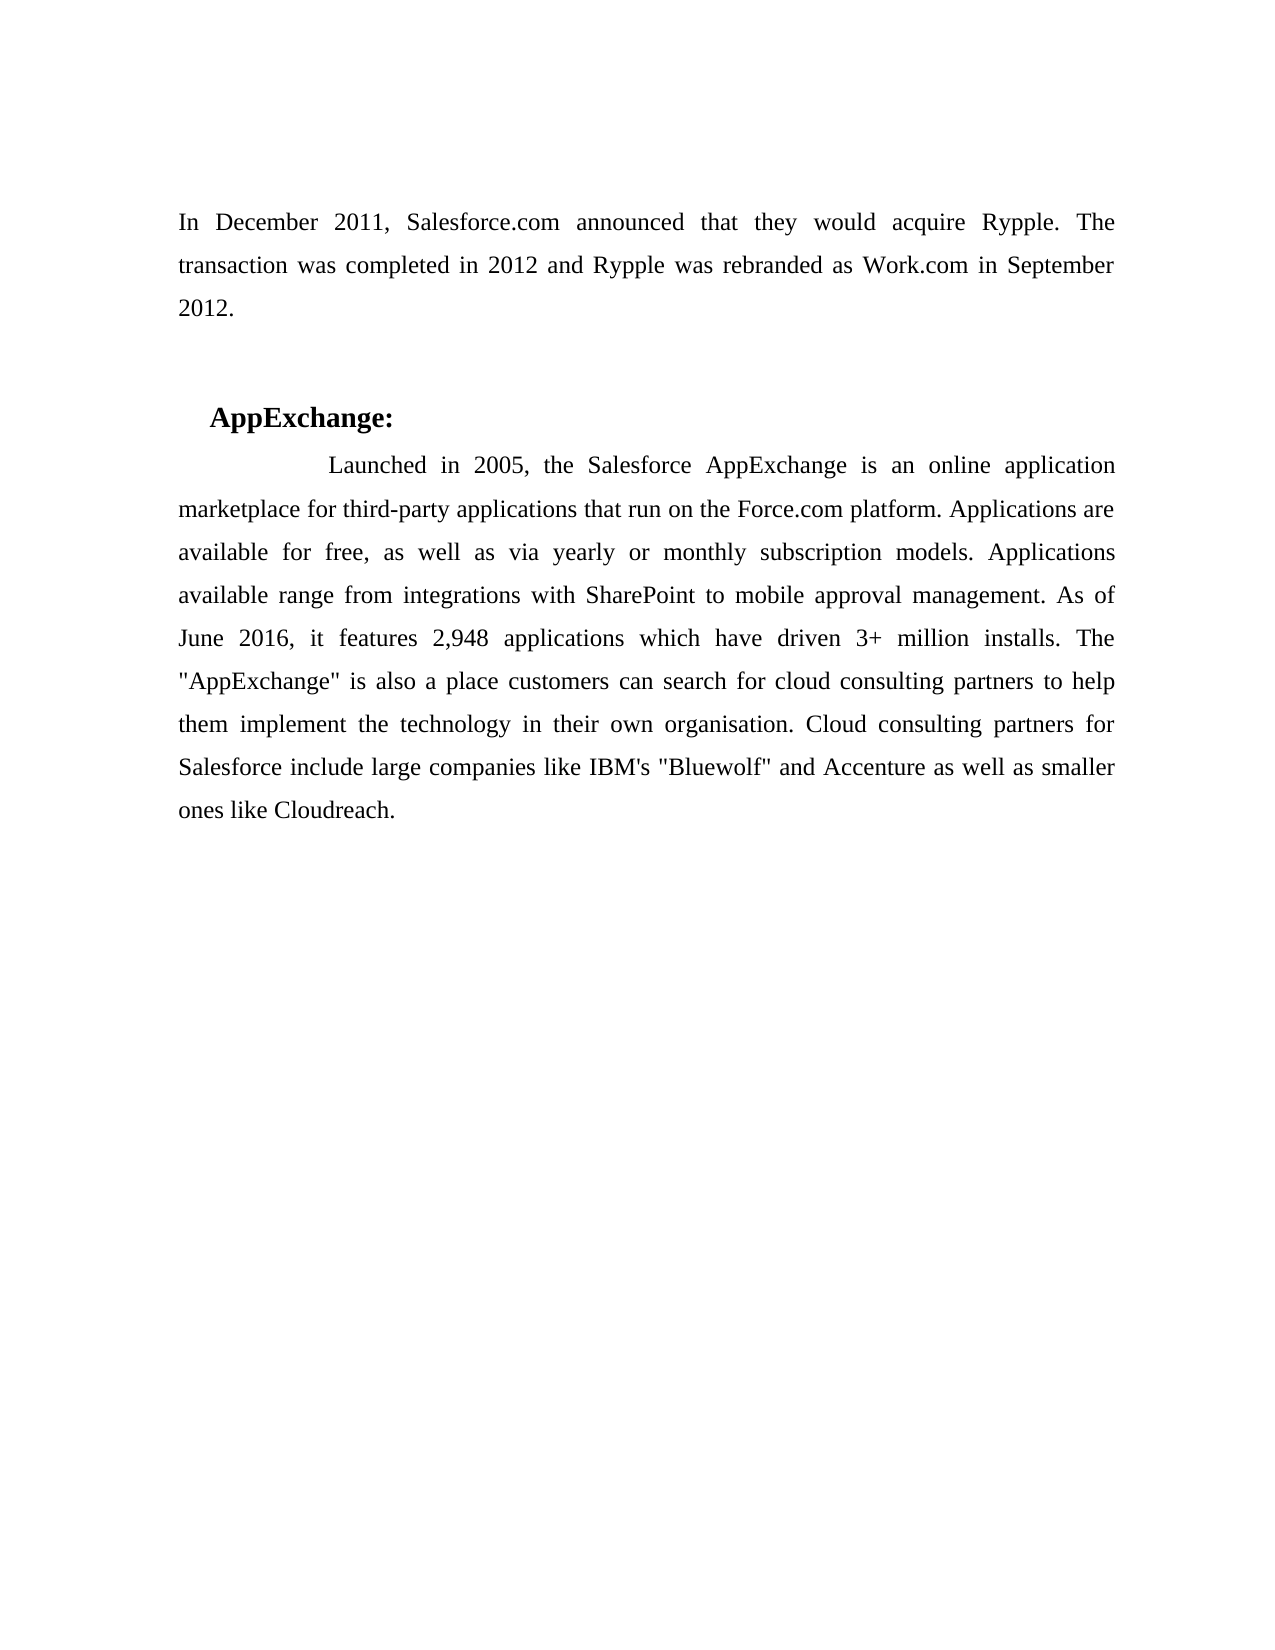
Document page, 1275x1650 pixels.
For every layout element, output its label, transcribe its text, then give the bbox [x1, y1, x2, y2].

text In December 2011, Salesforce.com announced that they would acquire Rypple. The transaction was completed in 2012 and Rypple was rebranded as Work.com in September 2012. [178, 207, 1115, 322]
subtitle AppExchange: [209, 400, 1189, 434]
text Launched in 2005, the Salesforce AppExchange is an online application marketplace for third-party applications that run on the Force.com platform. Applications are available for free, as well as via yearly or monthly subscription models. Applications available range from integrations with SharePoint to mobile approval management. As of June 2016, it features 2,948 applications which have driven 3+ million installs. The "AppExchange" is also a place customers can search for cloud consulting partners to help them implement the technology in their own organisation. Cloud consulting partners for Salesforce include large companies like IBM's "Bluewolf" and Accenture as well as smaller ones like Cloudreach. [178, 451, 1116, 824]
